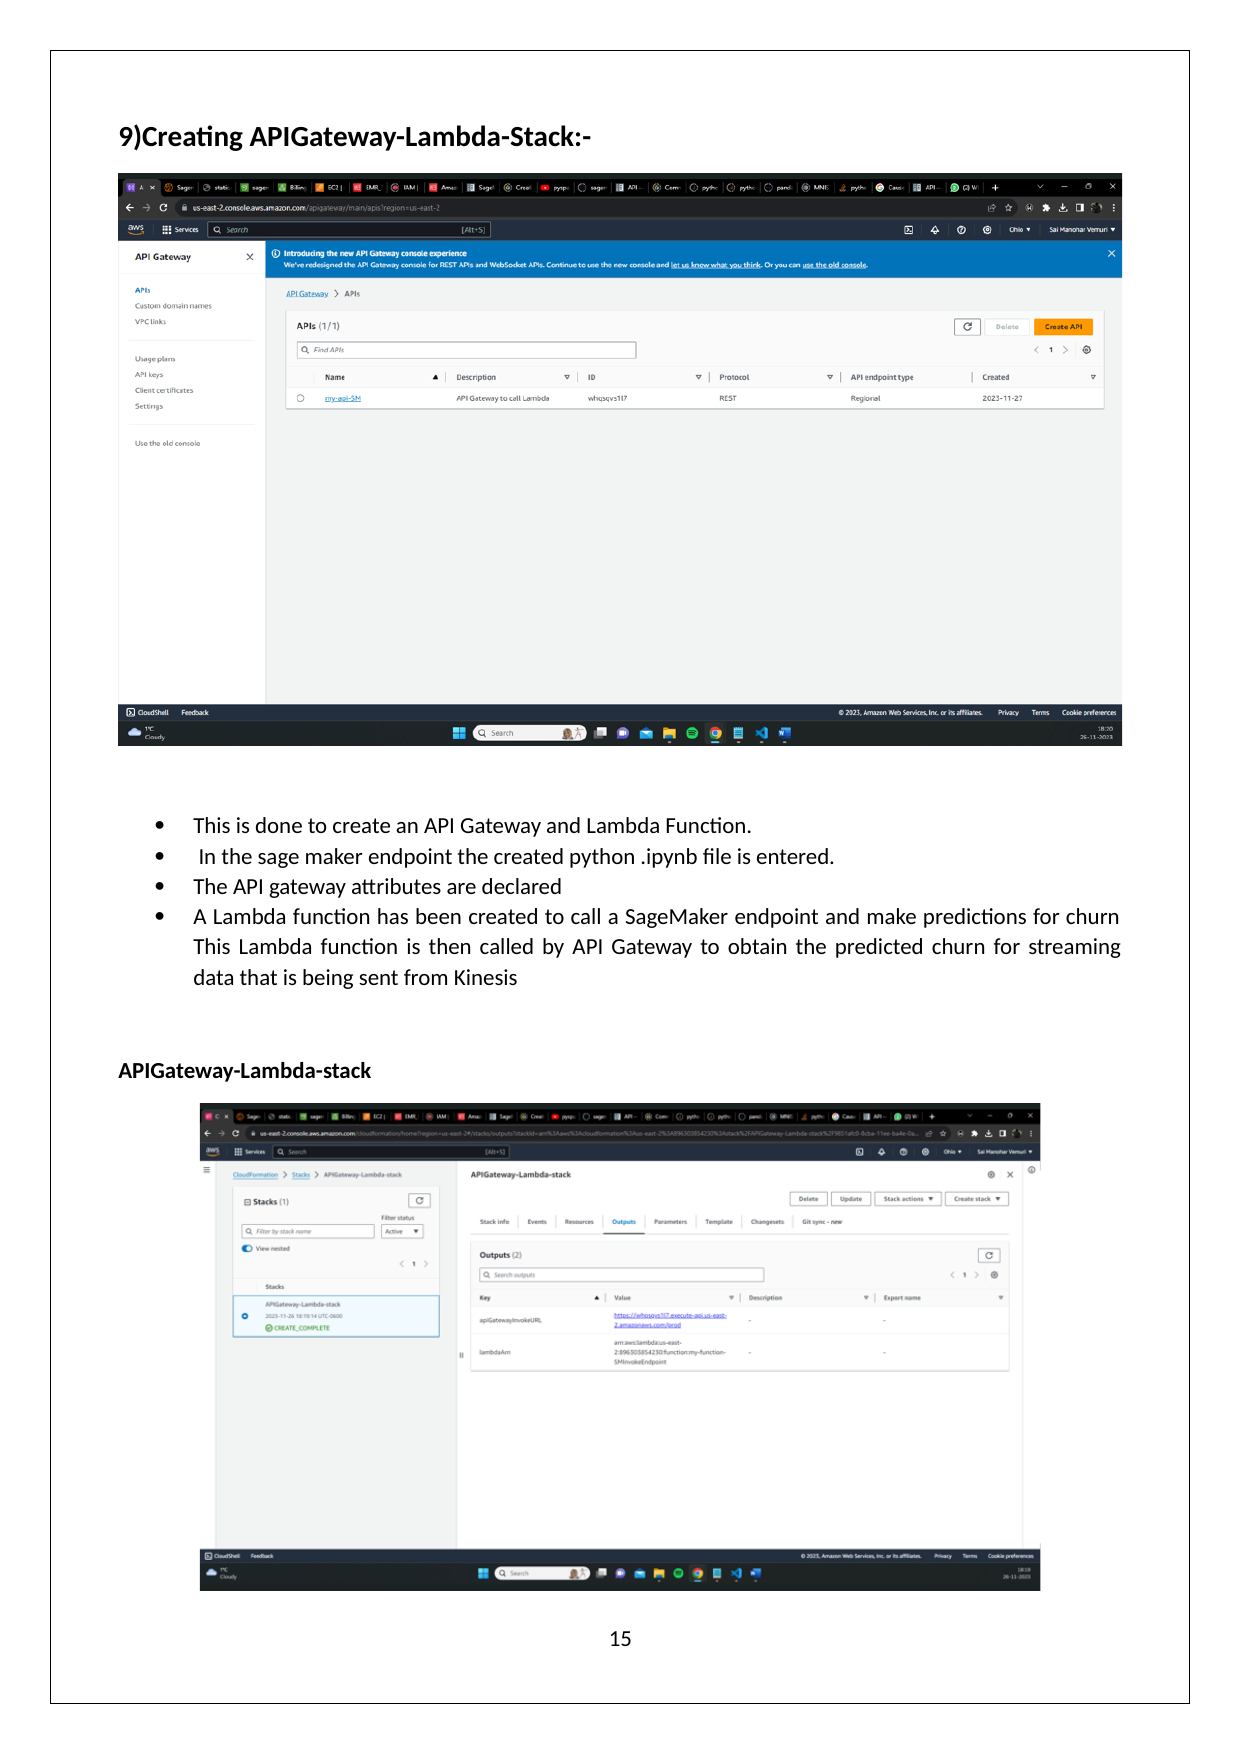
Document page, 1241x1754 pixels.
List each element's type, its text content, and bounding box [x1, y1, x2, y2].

picture [199, 1103, 1041, 1591]
list In the sage maker endpoint the created python .ipynb file is entered. [156, 842, 1122, 870]
list This is done to create an API Gateway and Lambda Function. [156, 812, 1122, 840]
list The API gateway attributes are declared [156, 872, 1122, 900]
text APIGateway-Lambda-stack [118, 1056, 1122, 1084]
list A Lambda function has been created to call a SageMaker endpoint and make predictions for churn This Lambda function is then called by API Gateway to obtain the predicted churn for streaming data that is being sent from Kinesis [156, 902, 1122, 991]
picture [118, 173, 1123, 746]
text 9)Creating APIGateway-Lambda-Stack:- [118, 118, 1122, 154]
